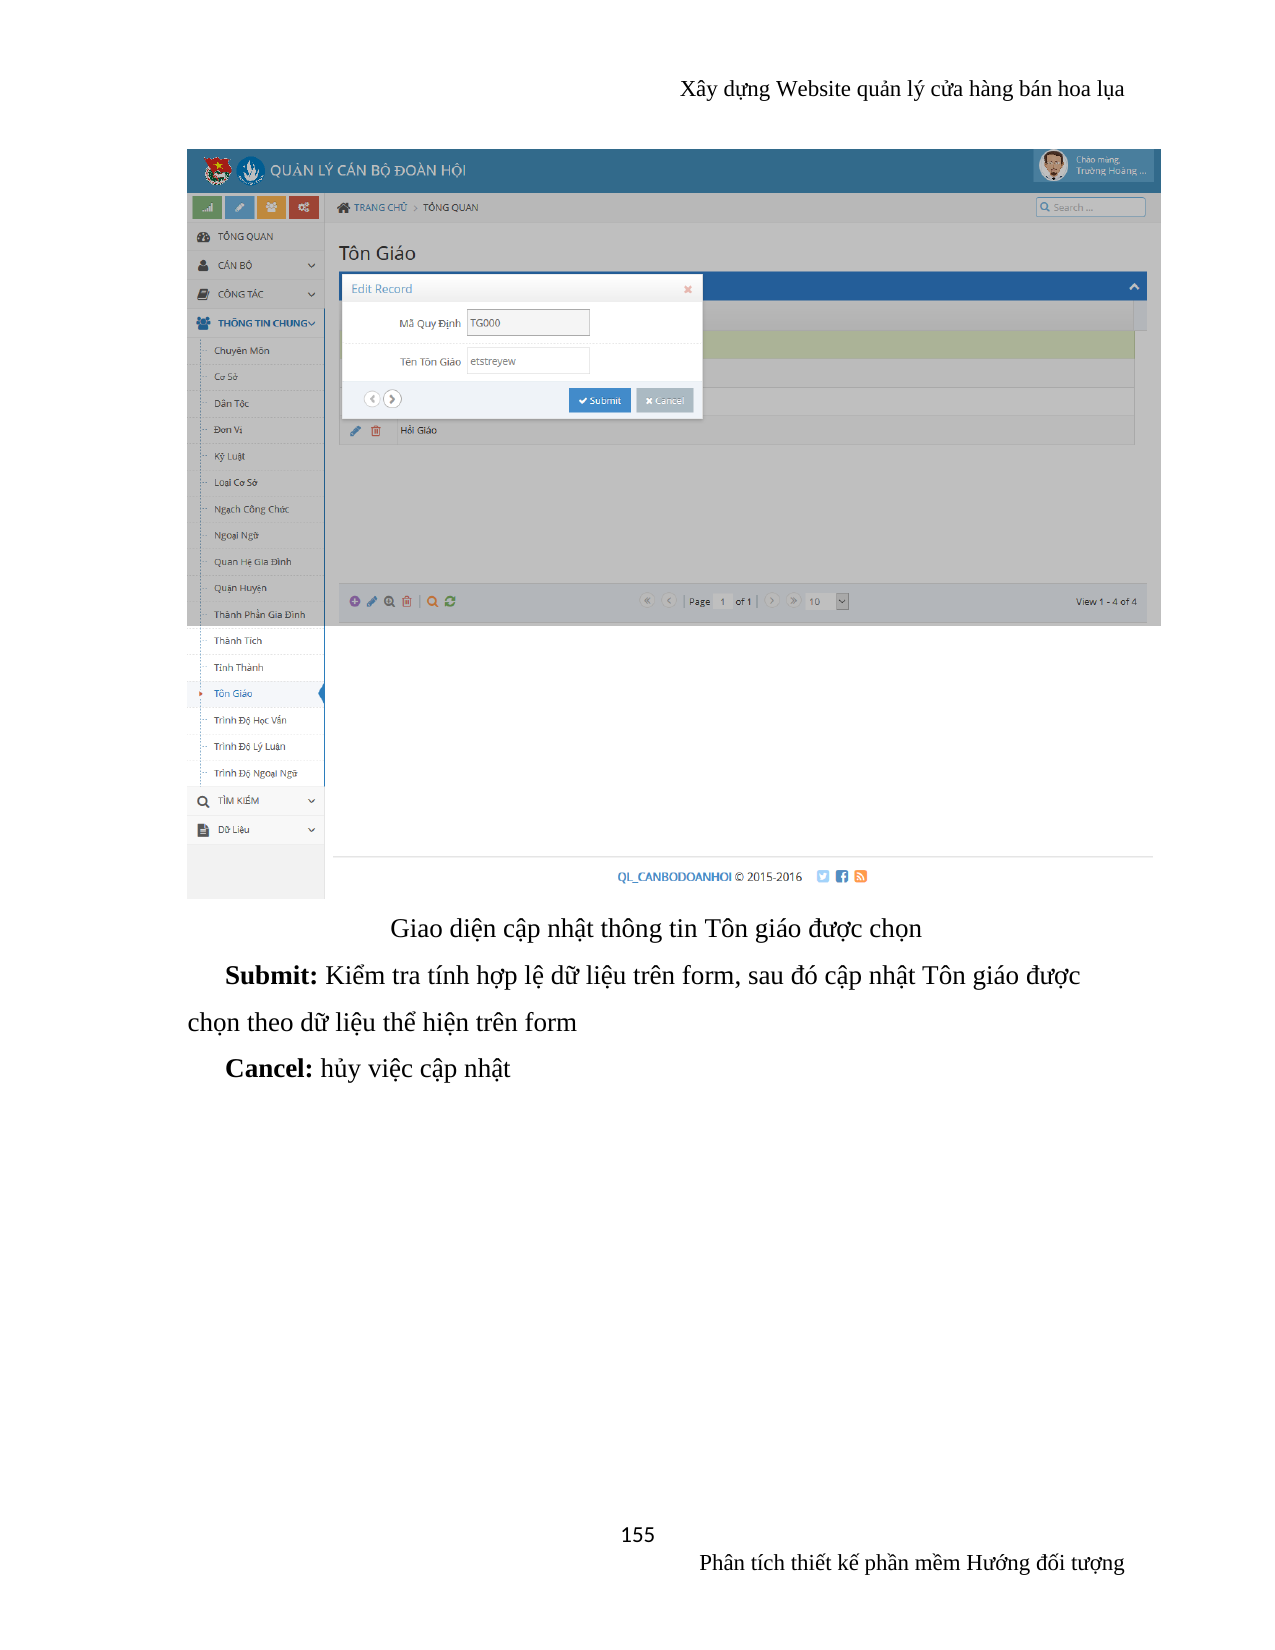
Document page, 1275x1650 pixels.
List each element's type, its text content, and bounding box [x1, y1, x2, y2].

list Cancel: hủy việc cập nhật [187, 1052, 1125, 1084]
list Giao diện cập nhật thông tin Tôn giáo được chọn [187, 912, 1125, 944]
list Submit: Kiểm tra tính hợp lệ dữ liệu trên form, sau đó cập nhật Tôn giáo được chọn theo dữ liệu thể hiện trên form [187, 959, 1125, 1037]
picture [187, 149, 1161, 899]
